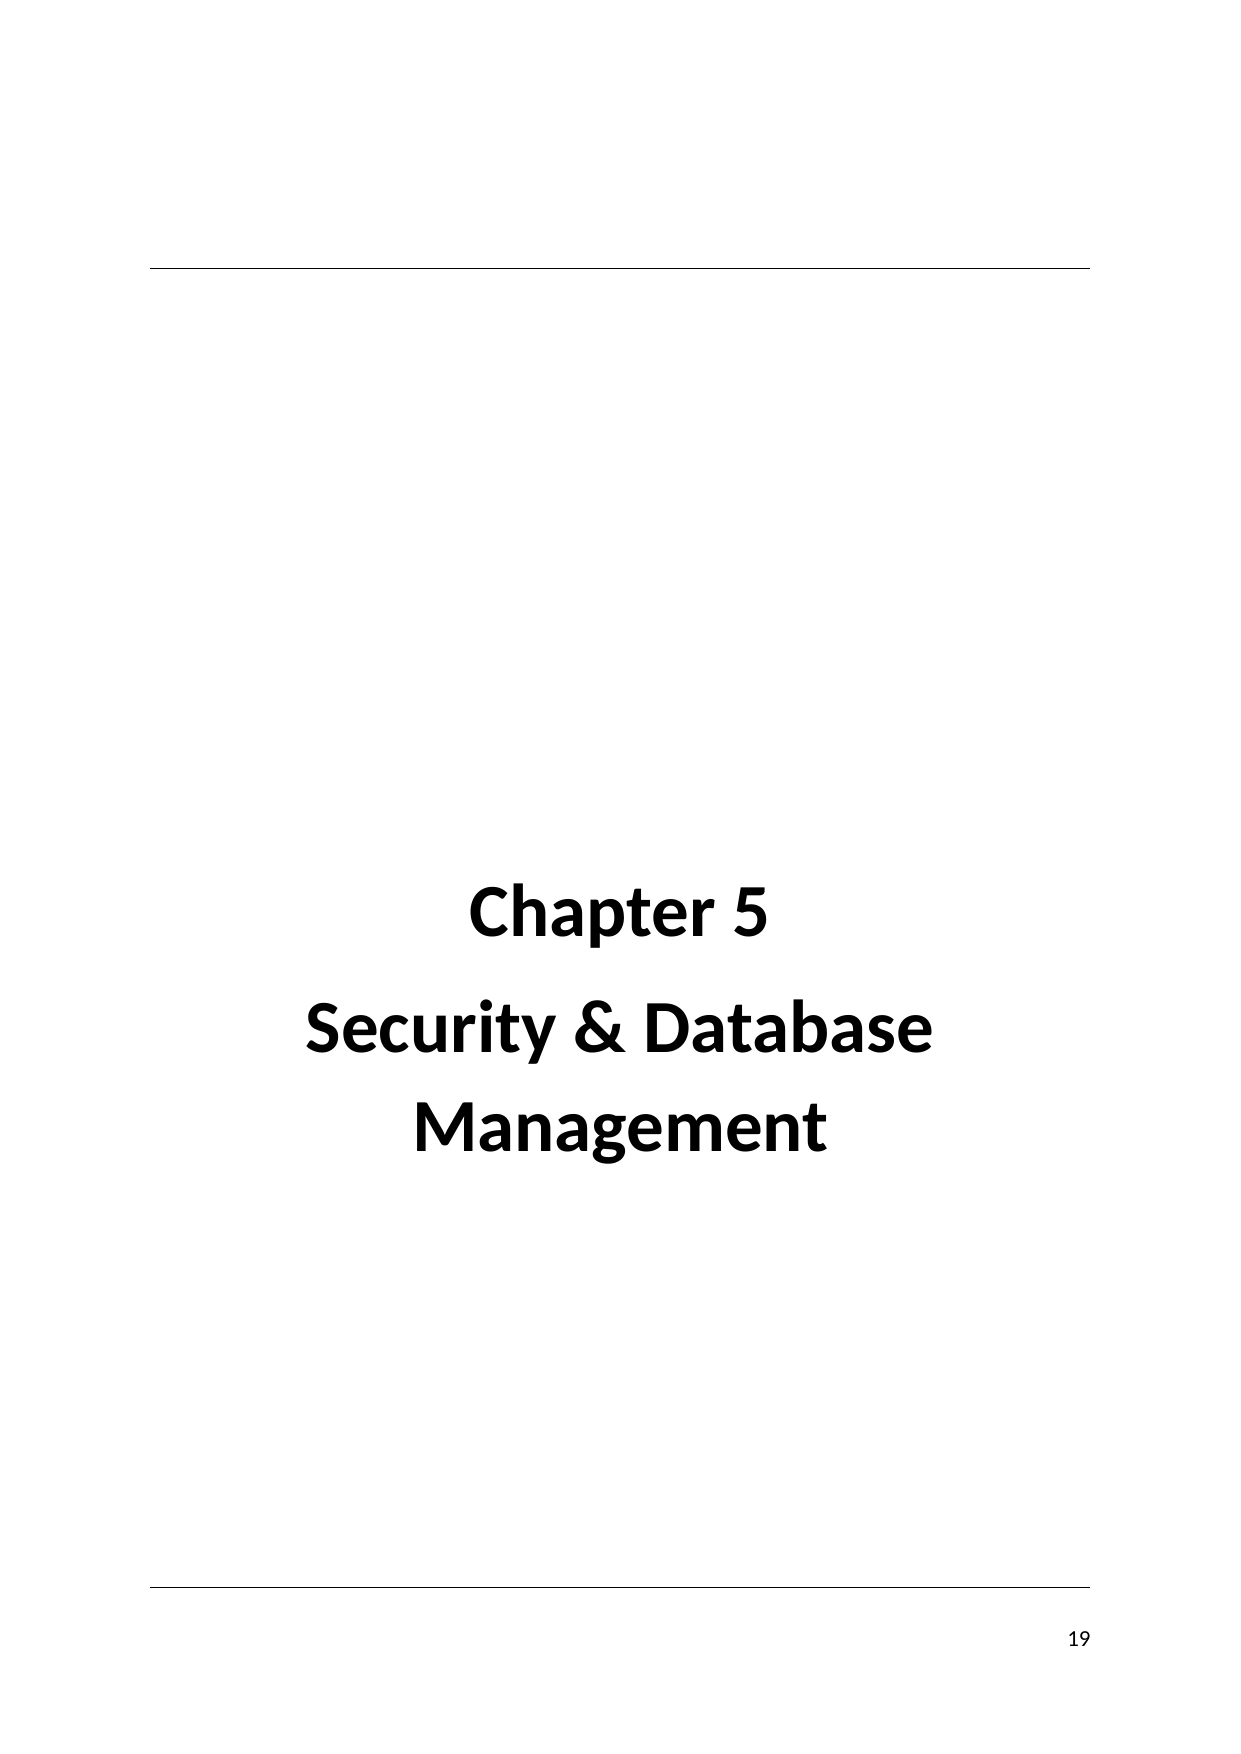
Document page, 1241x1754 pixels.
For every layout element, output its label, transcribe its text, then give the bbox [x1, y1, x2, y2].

text Security & Database Management [150, 979, 1090, 1170]
text Chapter 5 [150, 864, 1090, 955]
